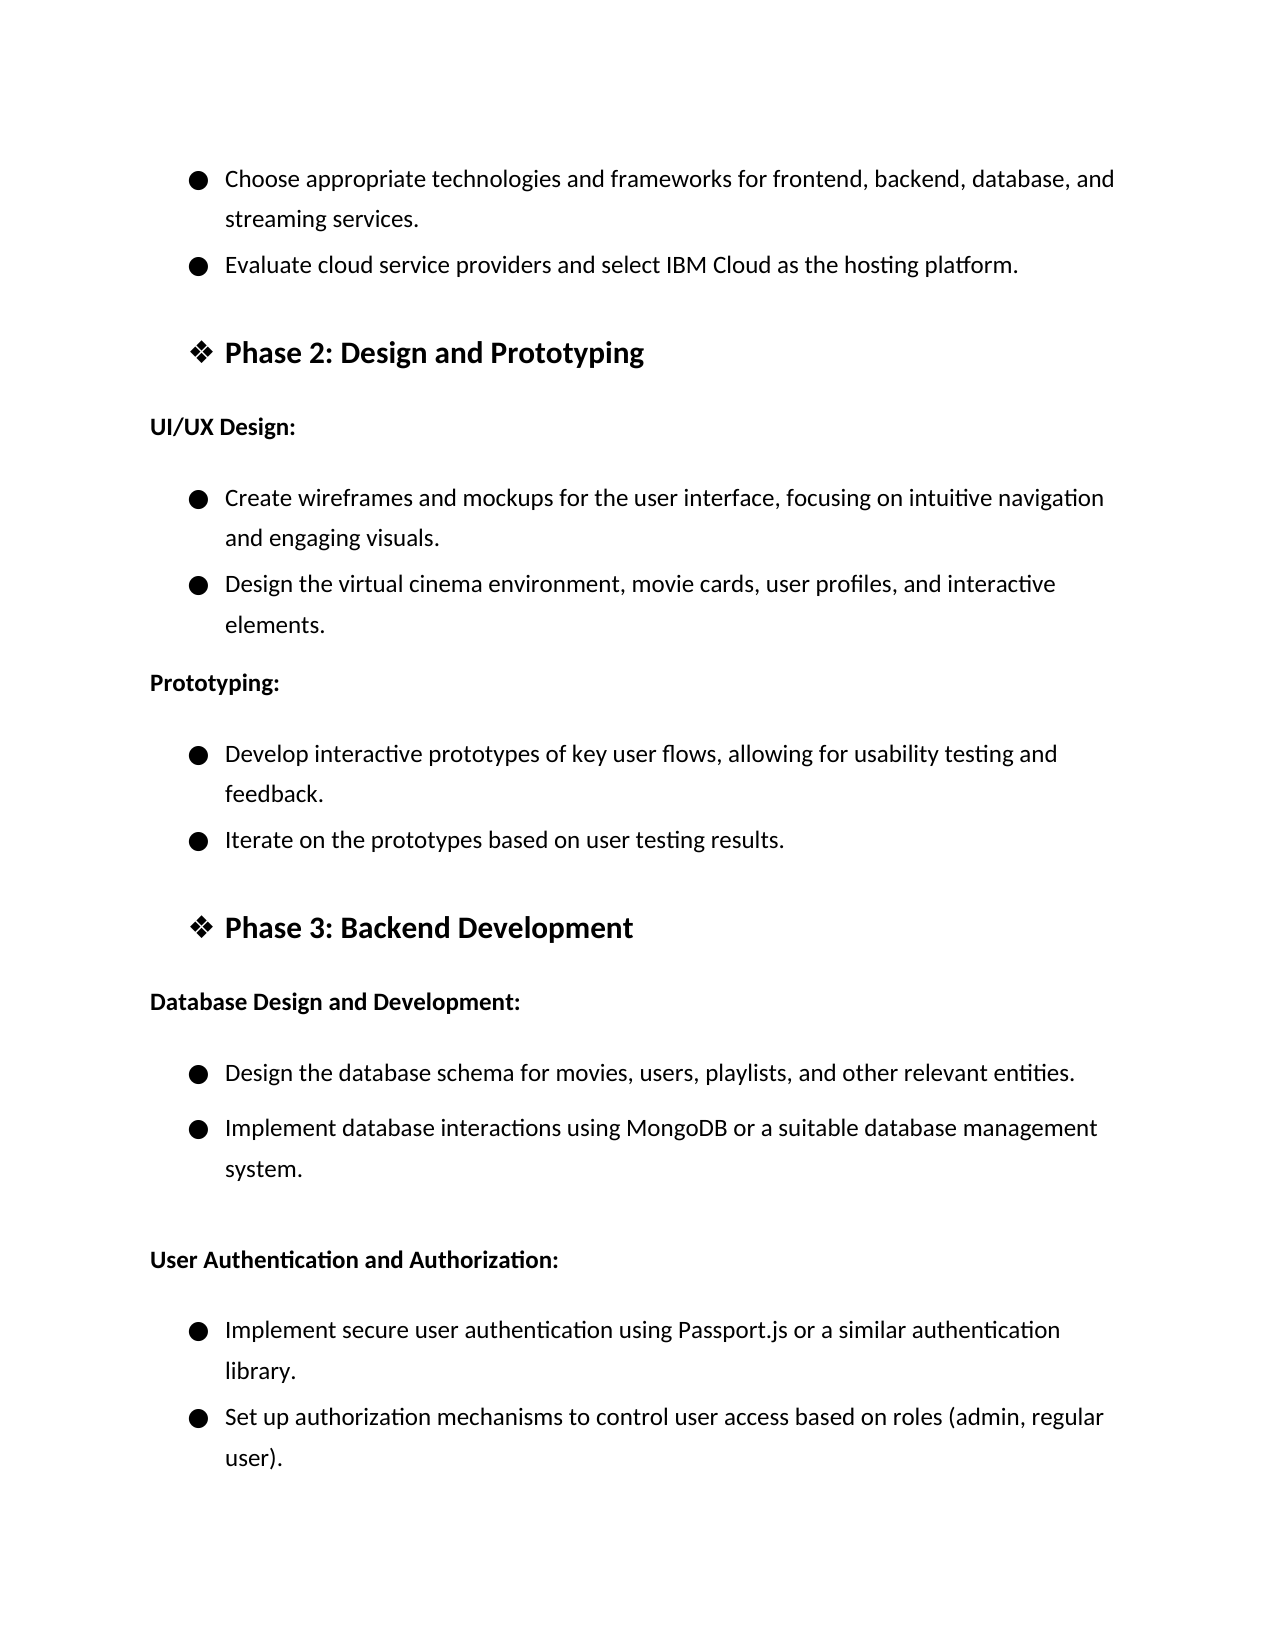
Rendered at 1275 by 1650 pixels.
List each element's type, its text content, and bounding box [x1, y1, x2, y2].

list Choose appropriate technologies and frameworks for frontend, backend, database, and streaming services. [187, 150, 1125, 234]
list Design the database schema for movies, users, playlists, and other relevant entities. [187, 1044, 1125, 1095]
subtitle Phase 3: Backend Development [187, 892, 1125, 956]
list Implement secure user authentication using Passport.js or a similar authentication library. [187, 1302, 1125, 1386]
text UI/UX Design: [150, 411, 1125, 442]
list Iterate on the prototypes based on user testing results. [187, 812, 1125, 863]
text User Authentication and Authorization: [150, 1244, 1125, 1274]
list Create wireframes and mockups for the user interface, focusing on intuitive navigation and engaging visuals. [187, 469, 1125, 553]
list Implement database interactions using MongoDB or a suitable database management system. [187, 1099, 1125, 1183]
list Design the virtual cinema environment, movie cards, user profiles, and interactive elements. [187, 556, 1125, 640]
list Evaluate cloud service providers and select IBM Cloud as the hosting platform. [187, 237, 1125, 288]
text Prototyping: [150, 667, 1125, 698]
list Develop interactive prototypes of key user flows, allowing for usability testing and feedback. [187, 725, 1125, 809]
list Set up authorization mechanisms to control user access based on roles (admin, regular user). [187, 1388, 1125, 1472]
subtitle Phase 2: Design and Prototyping [187, 317, 1125, 381]
text Database Design and Development: [150, 986, 1125, 1017]
